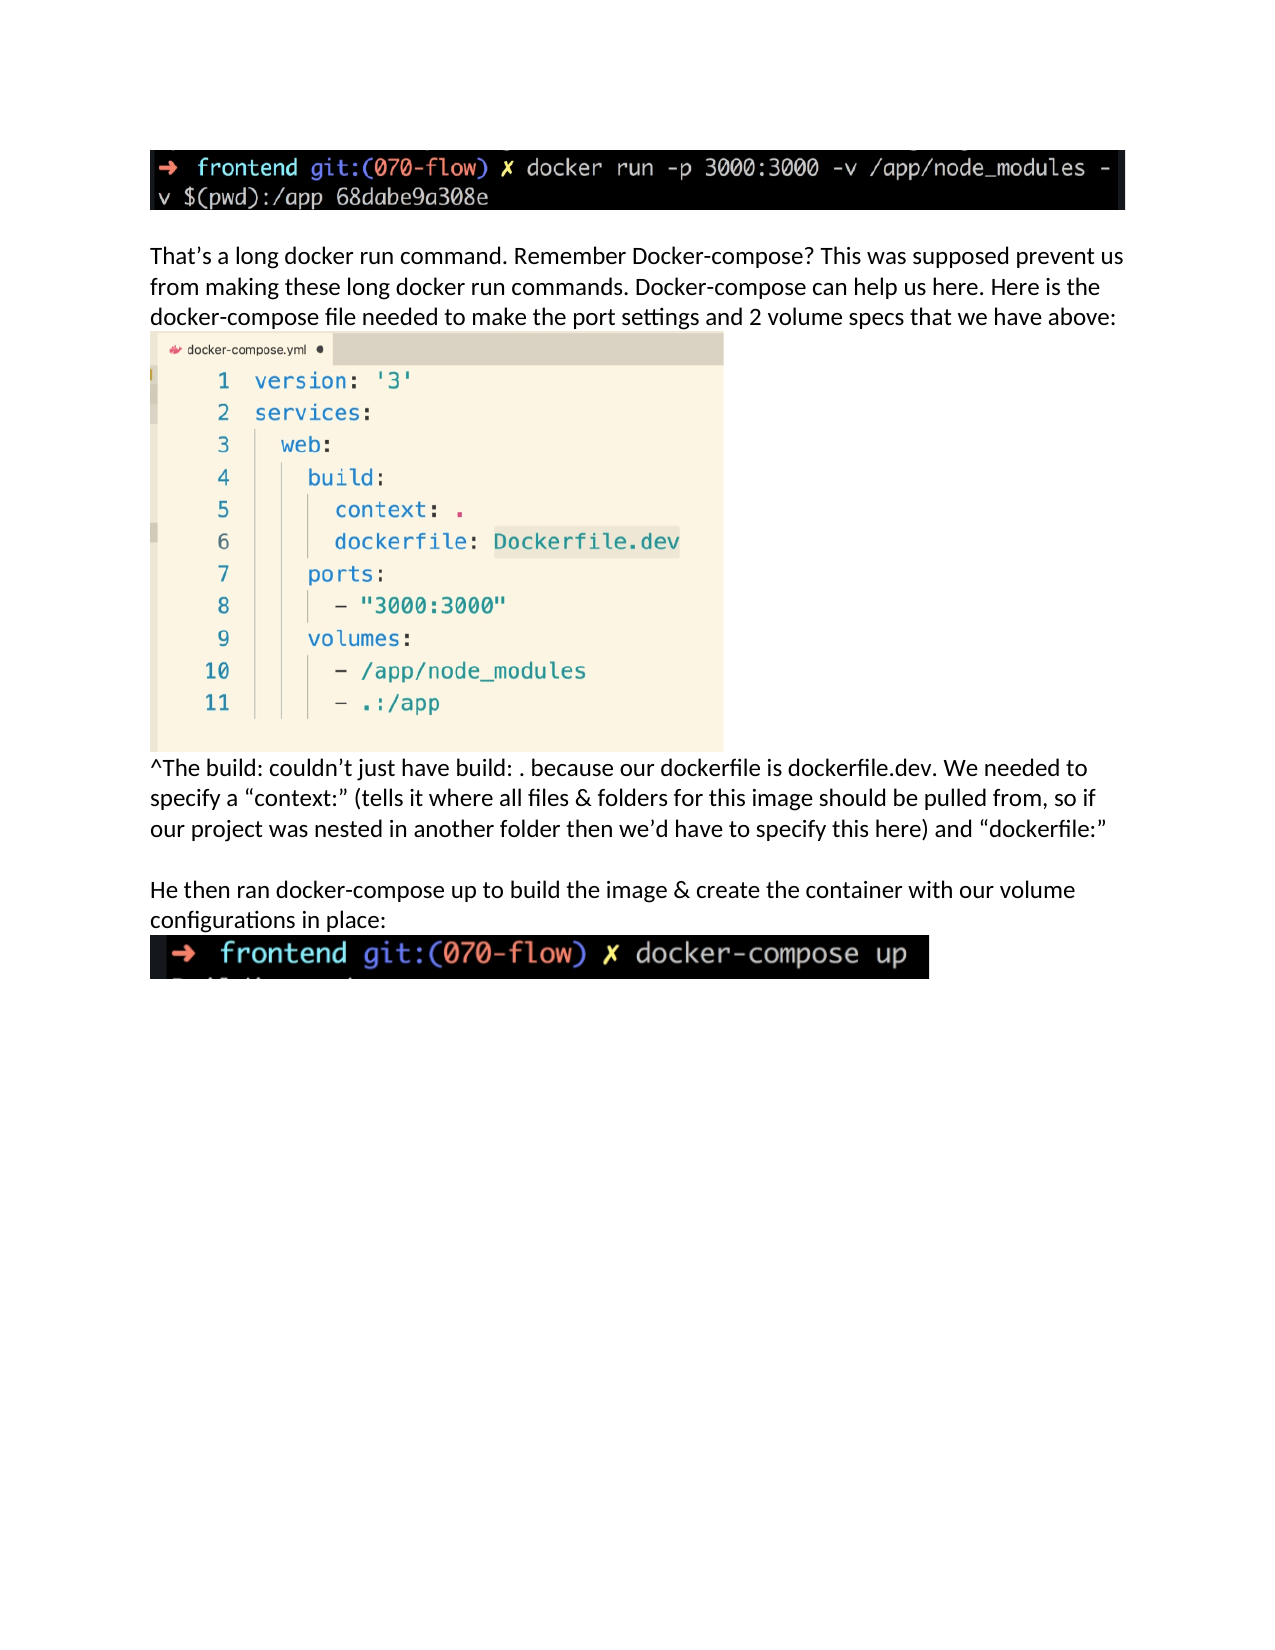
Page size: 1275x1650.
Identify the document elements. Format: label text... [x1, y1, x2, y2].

picture [150, 935, 930, 979]
picture [150, 331, 724, 752]
text That’s a long docker run command. Remember Docker-compose? This was supposed prevent us from making these long docker run commands. Docker-compose can help us here. Here is the docker-compose file needed to make the port settings and 2 volume specs that we have above: [150, 240, 1125, 332]
picture [150, 150, 1125, 210]
text He then ran docker-compose up to build the image & create the container with our volume configurations in place: [150, 874, 1125, 935]
text ^The build: couldn’t just have build: . because our dockerfile is dockerfile.dev. We needed to specify a “context:” (tells it where all files & folders for this image should be pulled from, so if our project was nested in another folder then we’d have to specify this here) and “dockerfile:” [150, 752, 1125, 843]
